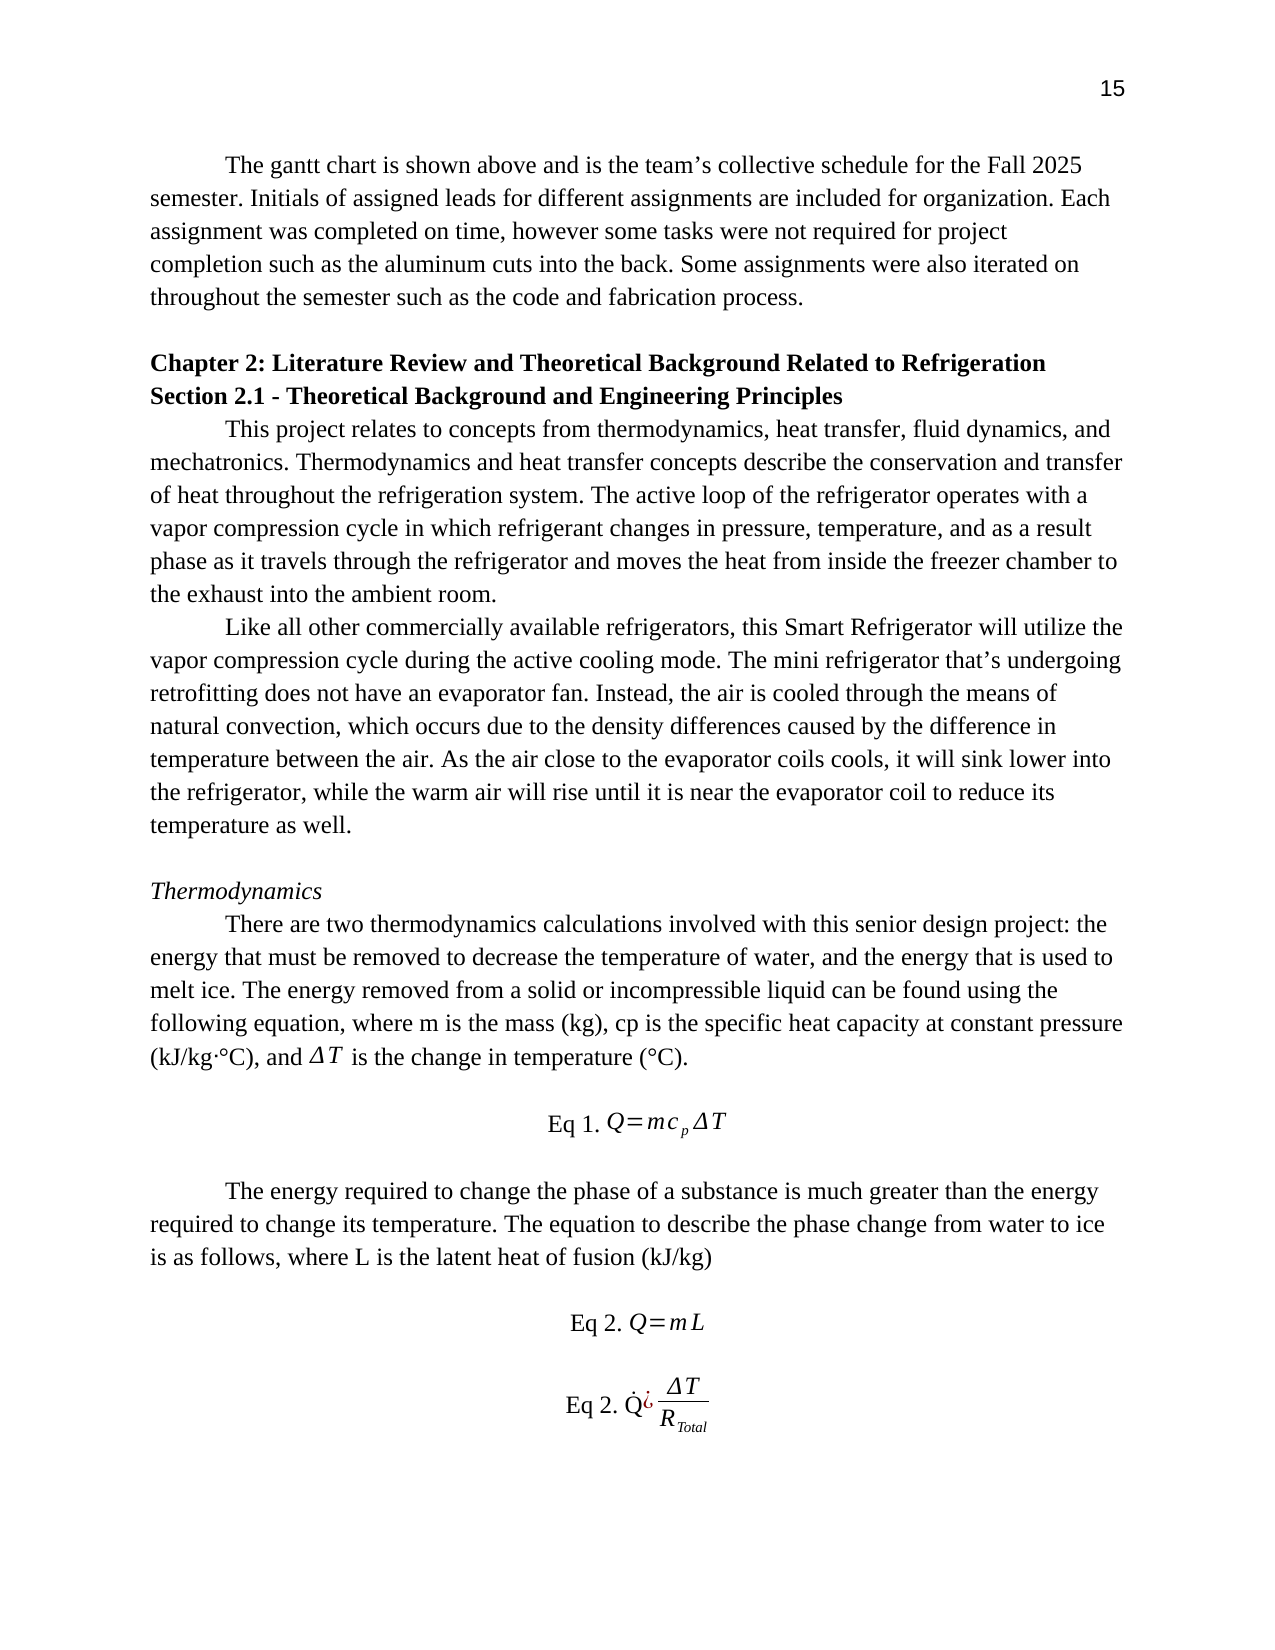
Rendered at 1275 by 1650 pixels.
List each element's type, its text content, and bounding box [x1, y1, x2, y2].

text There are two thermodynamics calculations involved with this senior design project: the energy that must be removed to decrease the temperature of water, and the energy that is used to melt ice. The energy removed from a solid or incompressible liquid can be found using the following equation, where m is the mass (kg), cp is the specific heat capacity at constant pressure (kJ/kgᐧ°C), and is the change in temperature (°C). [150, 909, 1125, 1070]
text This project relates to concepts from thermodynamics, heat transfer, fluid dynamics, and mechatronics. Thermodynamics and heat transfer concepts describe the conservation and transfer of heat throughout the refrigeration system. The active loop of the refrigerator operates with a vapor compression cycle in which refrigerant changes in pressure, temperature, and as a result phase as it travels through the refrigerator and moves the heat from inside the freezer chamber to the exhaust into the ambient room. [150, 414, 1125, 608]
text Eq 2. [150, 1308, 1125, 1337]
subtitle Chapter 2: Literature Review and Theoretical Background Related to Refrigeration [150, 348, 1125, 377]
text The energy required to change the phase of a substance is much greater than the energy required to change its temperature. The equation to describe the phase change from water to ice is as follows, where L is the latent heat of fusion (kJ/kg) [150, 1176, 1125, 1271]
text The gantt chart is shown above and is the team’s collective schedule for the Fall 2025 semester. Initials of assigned leads for different assignments are included for organization. Each assignment was completed on time, however some tasks were not required for project completion such as the aluminum cuts into the back. Some assignments were also iterated on throughout the semester such as the code and fabrication process. [150, 150, 1125, 311]
text Thermodynamics [150, 876, 1125, 905]
text Eq 2. Q̇ [150, 1373, 1125, 1436]
text Eq 1. [150, 1108, 1125, 1139]
text Like all other commercially available refrigerators, this Smart Refrigerator will utilize the vapor compression cycle during the active cooling mode. The mini refrigerator that’s undergoing retrofitting does not have an evaporator fan. Instead, the air is cooled through the means of natural convection, which occurs due to the density differences caused by the difference in temperature between the air. As the air close to the evaporator coils cools, it will sink lower into the refrigerator, while the warm air will rise until it is near the evaporator coil to reduce its temperature as well. [150, 612, 1125, 839]
subtitle Section 2.1 - Theoretical Background and Engineering Principles [150, 381, 1125, 410]
